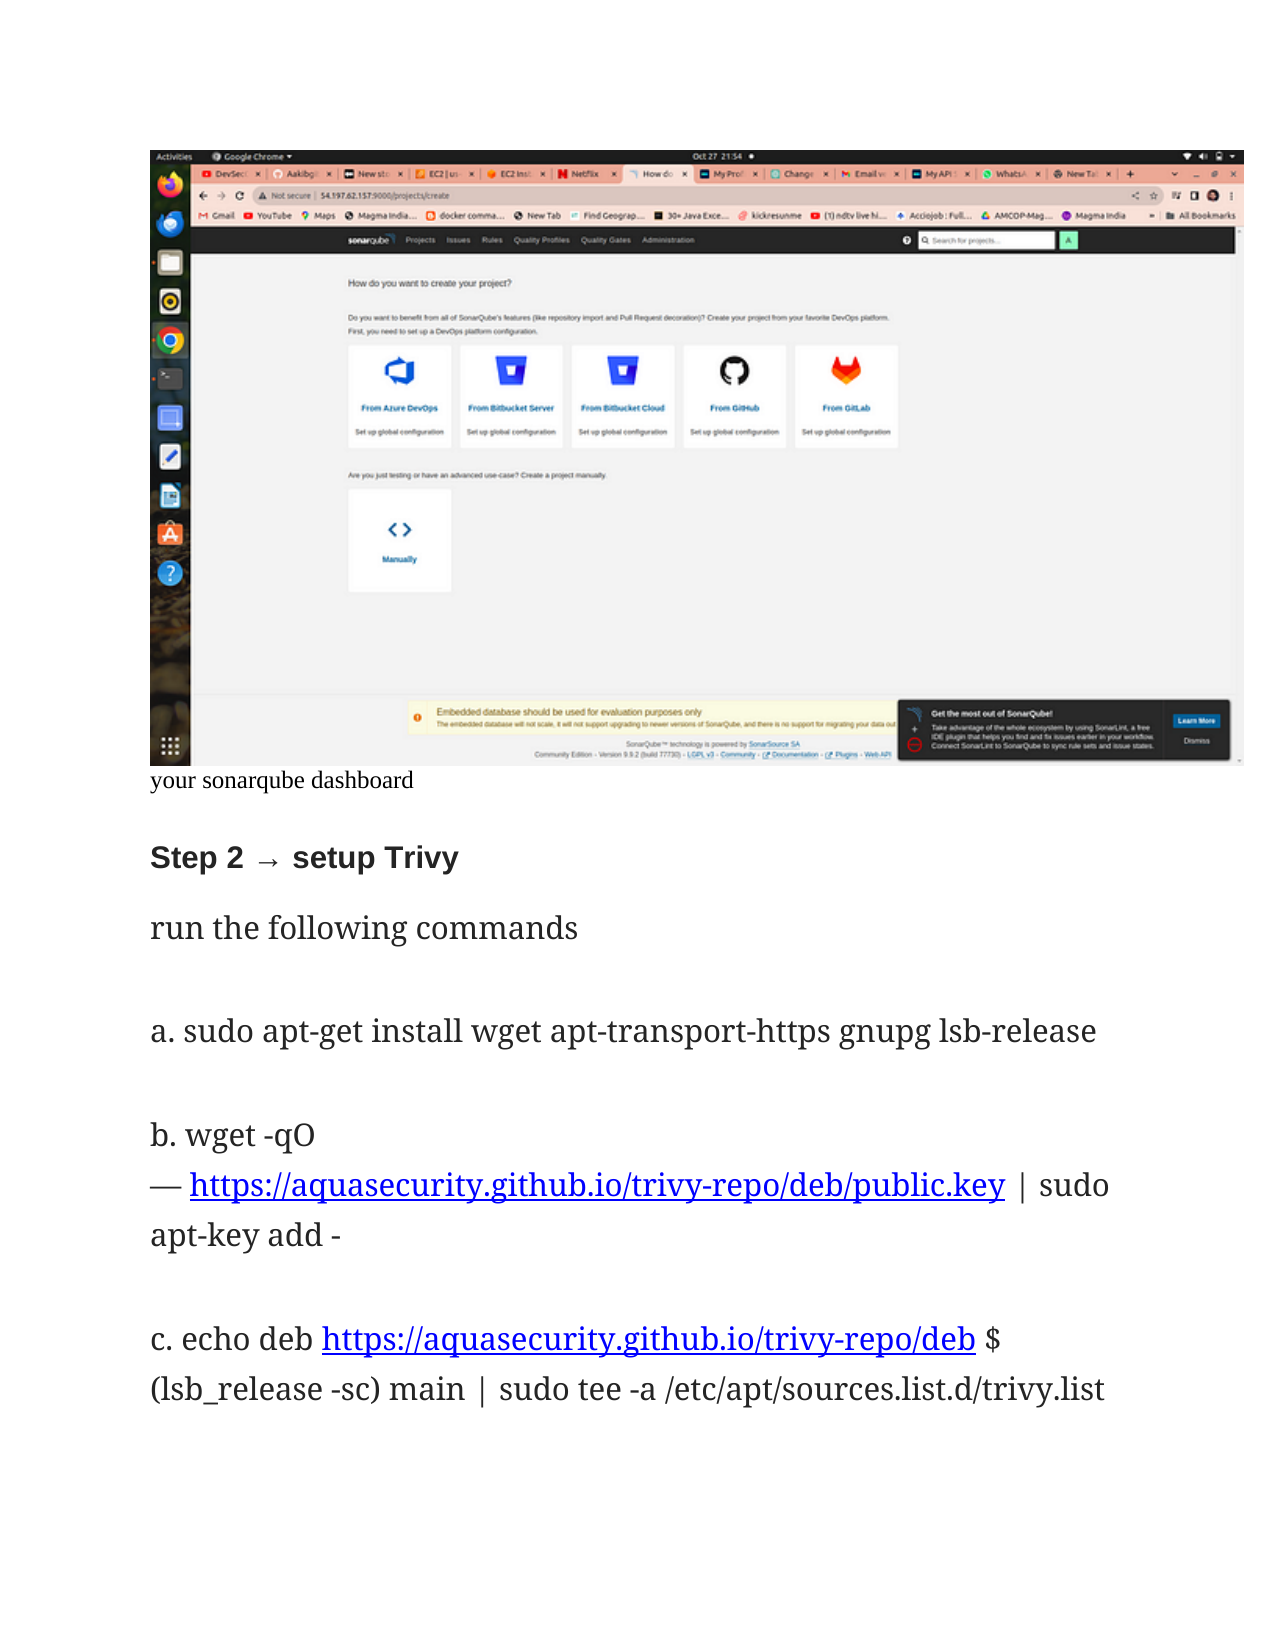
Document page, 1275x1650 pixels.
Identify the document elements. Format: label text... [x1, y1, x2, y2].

text c. echo deb https://aquasecurity.github.io/trivy-repo/deb $(lsb_release -sc) main | sudo tee -a /etc/apt/sources.list.d/trivy.list [150, 1309, 1125, 1409]
picture [150, 150, 1244, 766]
text run the following commands [150, 898, 1125, 948]
text Step 2 → setup Trivy [150, 837, 1125, 875]
text b. wget -qO — https://aquasecurity.github.io/trivy-repo/deb/public.key | sudo apt-key add - [150, 1106, 1125, 1256]
text your sonarqube dashboard [150, 766, 1125, 794]
text a. sudo apt-get install wget apt-transport-https gnupg lsb-release [150, 1002, 1125, 1052]
